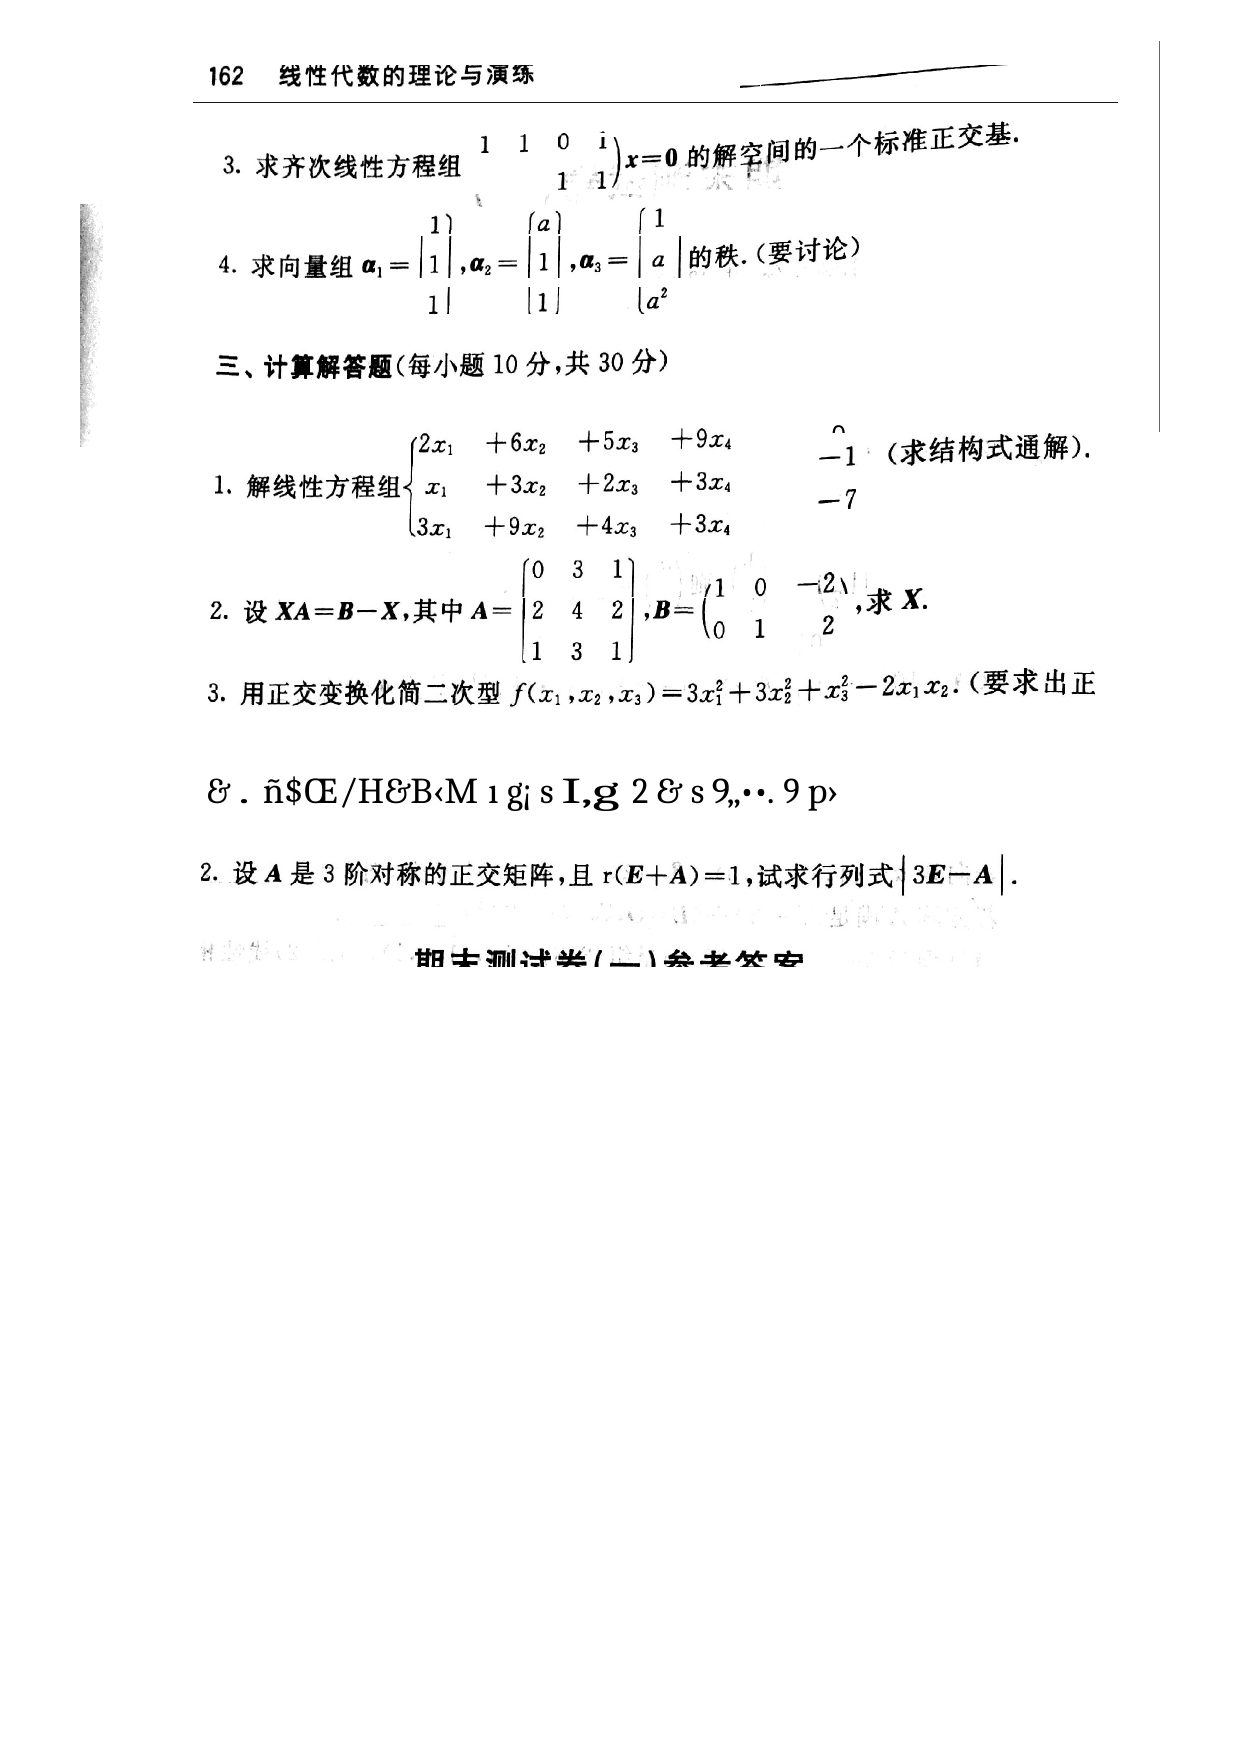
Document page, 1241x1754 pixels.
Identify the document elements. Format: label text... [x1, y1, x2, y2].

picture [429, 287, 667, 314]
picture [819, 433, 1089, 466]
text & . ñ$Œ/H&B‹M ı g¡ s I,g 2 & s 9„••. 9 p› [206, 770, 1213, 812]
picture [481, 134, 528, 153]
picture [901, 588, 927, 609]
picture [210, 65, 534, 88]
picture [264, 348, 667, 379]
picture [419, 428, 731, 455]
picture [215, 437, 766, 597]
picture [80, 204, 103, 447]
picture [431, 194, 664, 234]
picture [820, 121, 1018, 157]
picture [740, 65, 1083, 88]
picture [818, 489, 856, 509]
picture [558, 131, 816, 190]
picture [208, 668, 1095, 708]
picture [223, 153, 461, 179]
picture [210, 598, 838, 663]
picture [216, 354, 253, 379]
picture [219, 236, 859, 278]
picture [201, 843, 1017, 967]
picture [797, 572, 892, 615]
